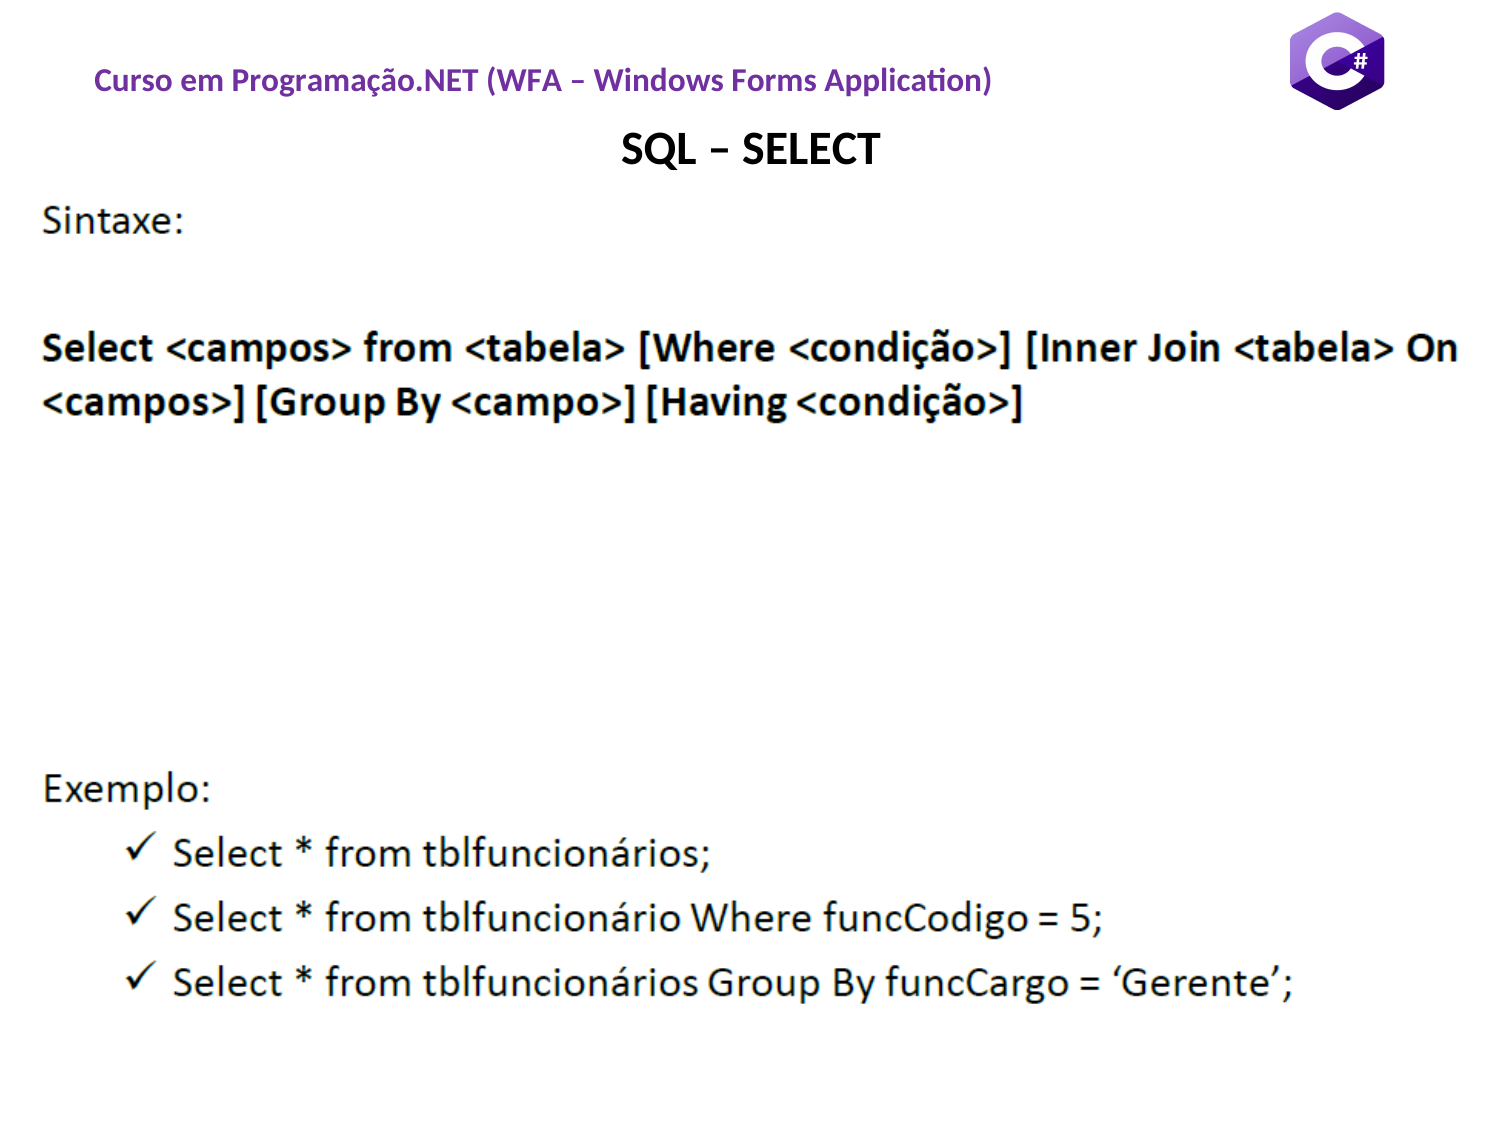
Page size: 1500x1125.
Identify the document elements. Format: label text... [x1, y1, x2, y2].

text SQL – SELECT [35, 118, 1467, 177]
picture [1284, 9, 1389, 113]
picture [35, 197, 1467, 1024]
